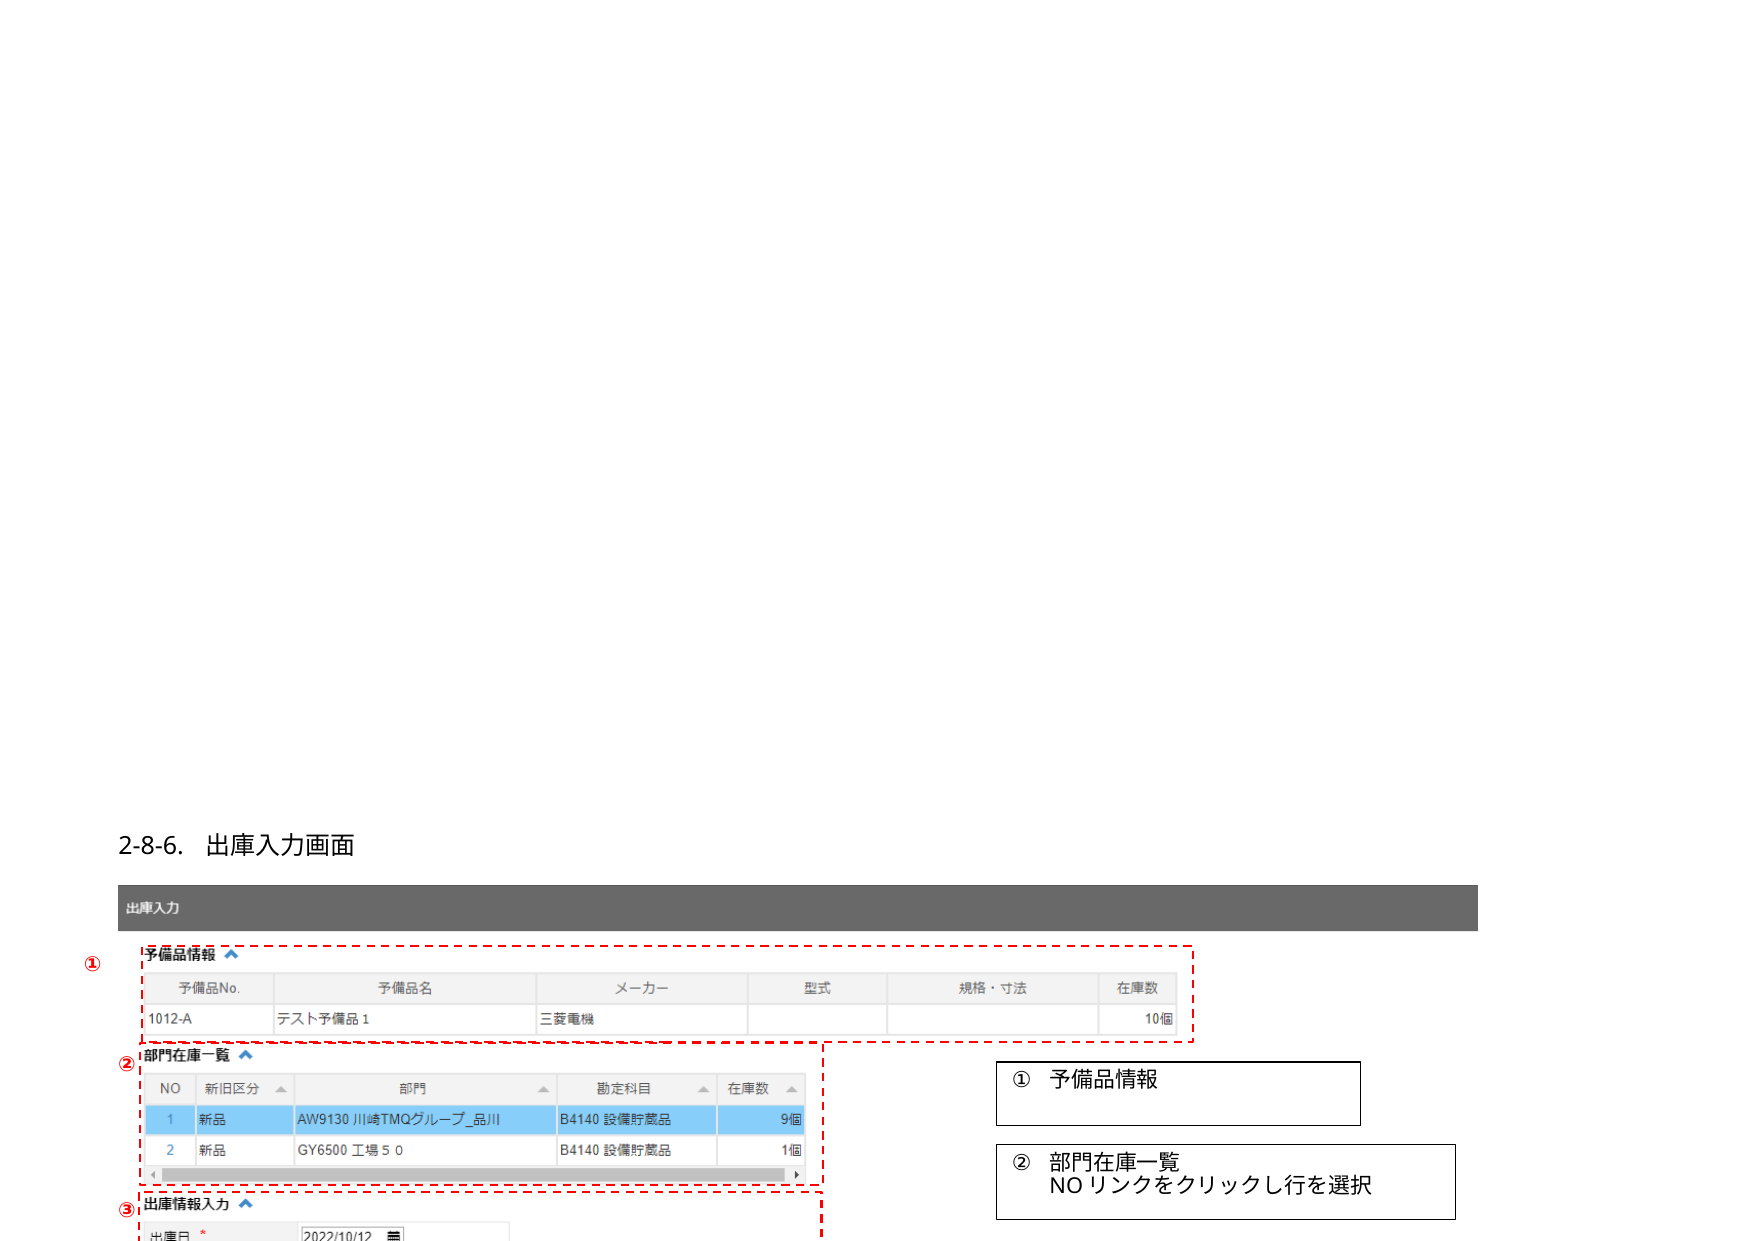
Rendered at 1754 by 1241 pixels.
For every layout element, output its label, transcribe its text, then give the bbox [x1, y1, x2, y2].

subtitle 出庫入力画面 [118, 814, 1695, 873]
picture [118, 885, 1478, 1241]
